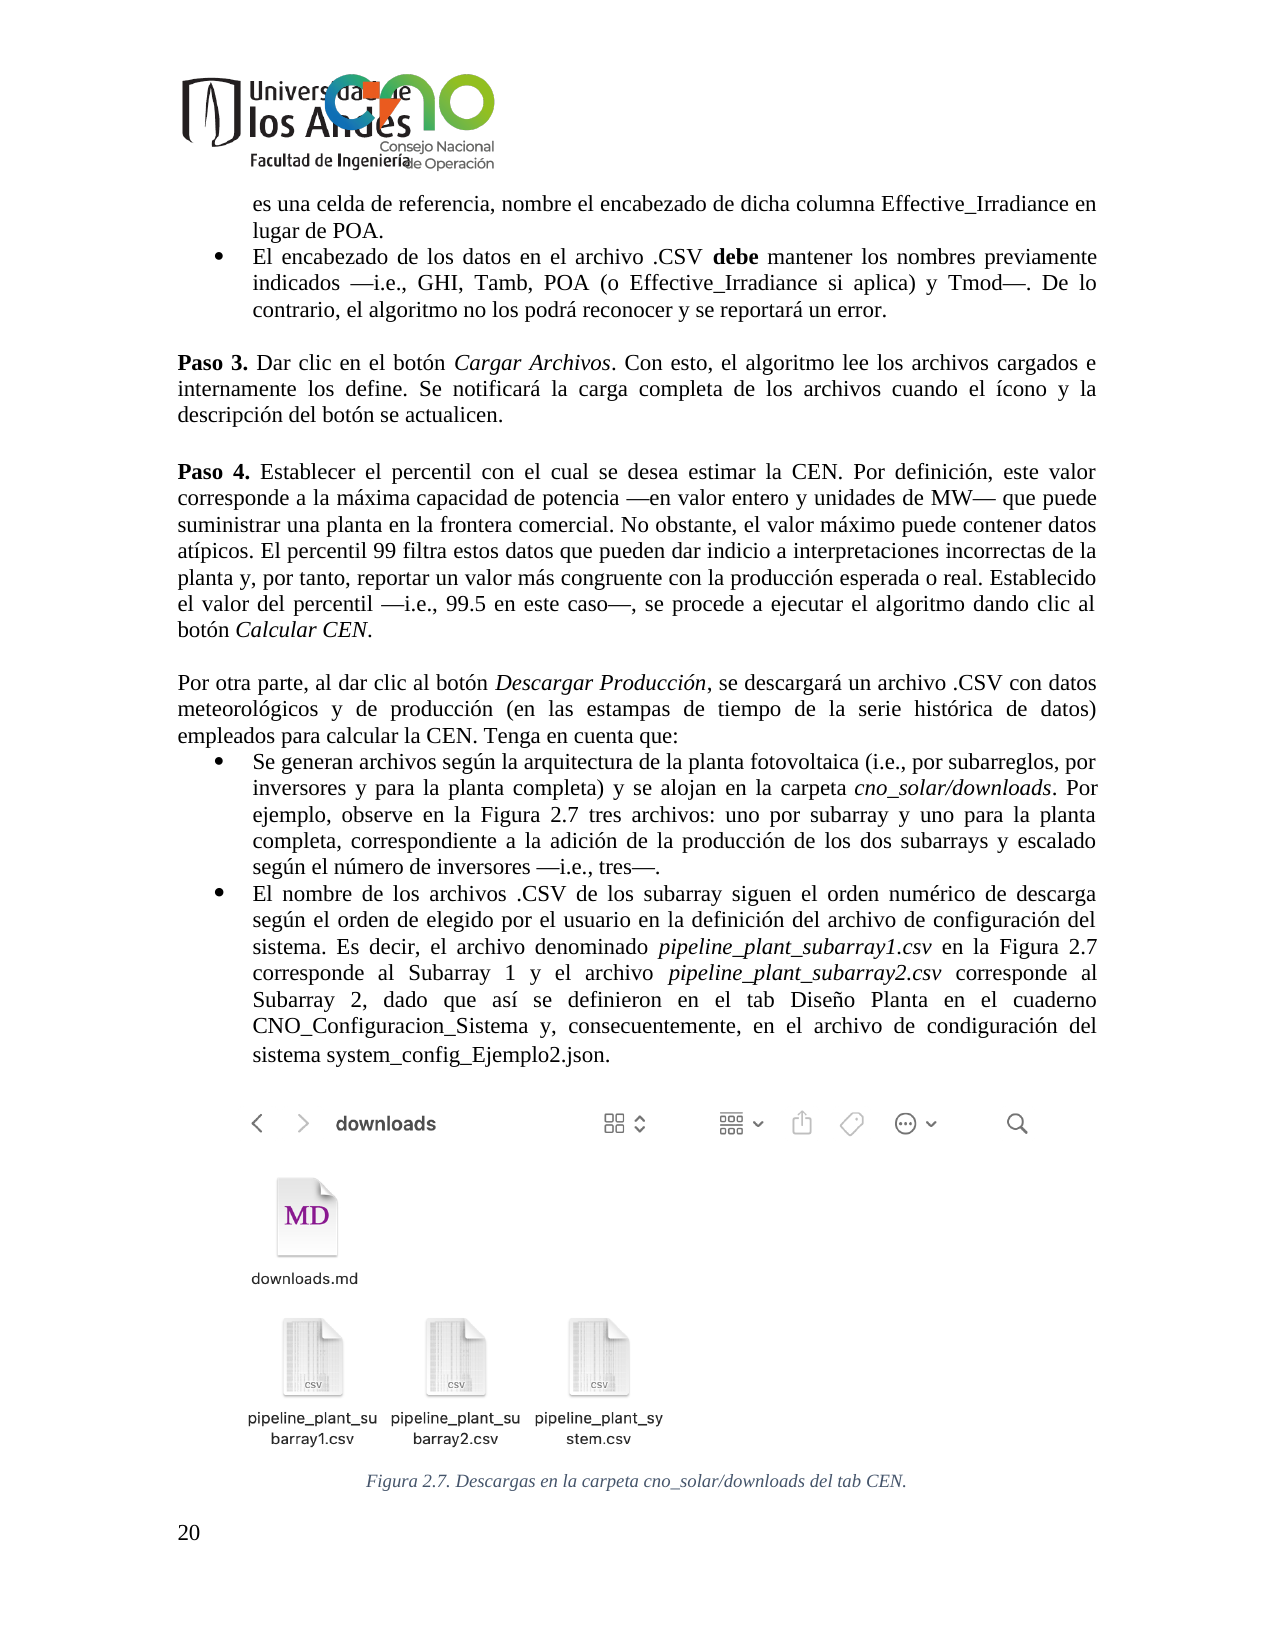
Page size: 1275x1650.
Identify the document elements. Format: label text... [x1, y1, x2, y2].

text Figura 2.7. Descargas en la carpeta cno_solar/downloads del tab CEN. [177, 1470, 1098, 1491]
list El encabezado de los datos en el archivo .CSV debe mantener los nombres previamente indicados —i.e., GHI, Tamb, POA (o Effective_Irradiance si aplica) y Tmod—. De lo contrario, el algoritmo no los podrá reconocer y se reportará un error. [215, 243, 1098, 322]
picture [324, 73, 495, 172]
text Paso 4. Establecer el percentil con el cual se desea estimar la CEN. Por definición, este valor corresponde a la máxima capacidad de potencia —en valor entero y unidades de MW— que puede suministrar una planta en la frontera comercial. No obstante, el valor máximo puede contener datos atípicos. El percentil 99 filtra estos datos que pueden dar indicio a interpretaciones incorrectas de la planta y, por tanto, reportar un valor más congruente con la producción esperada o real. Establecido el valor del percentil —i.e., 99.5 en este caso—, se procede a ejecutar el algoritmo dando clic al botón Calcular CEN. [177, 458, 1098, 643]
text Paso 3. Dar clic en el botón Cargar Archivos. Con esto, el algoritmo lee los archivos cargados e internamente los define. Se notificará la carga completa de los archivos cuando el ícono y la descripción del botón se actualicen. [177, 348, 1098, 428]
list El nombre de los archivos .CSV de los subarray siguen el orden numérico de descarga según el orden de elegido por el usuario en la definición del archivo de configuración del sistema. Es decir, el archivo denominado pipeline_plant_subarray1.csv en la Figura 2.7 corresponde al Subarray 1 y el archivo pipeline_plant_subarray2.csv corresponde al Subarray 2, dado que así se definieron en el tab Diseño Planta en el cuaderno CNO_Configuracion_Sistema y, consecuentemente, en el archivo de condiguración del sistema system_config_Ejemplo2.json. [215, 880, 1098, 1069]
picture [231, 1099, 1044, 1470]
text Por otra parte, al dar clic al botón Descargar Producción, se descargará un archivo .CSV con datos meteorológicos y de producción (en las estampas de tiempo de la serie histórica de datos) empleados para calcular la CEN. Tenga en cuenta que: [177, 669, 1098, 748]
list Se generan archivos según la arquitectura de la planta fotovoltaica (i.e., por subarreglos, por inversores y para la planta completa) y se alojan en la carpeta cno_solar/downloads. Por ejemplo, observe en la Figura 2.7 tres archivos: uno por subarray y uno para la planta completa, correspondiente a la adición de la producción de los dos subarrays y escalado según el número de inversores —i.e., tres—. [215, 748, 1098, 880]
